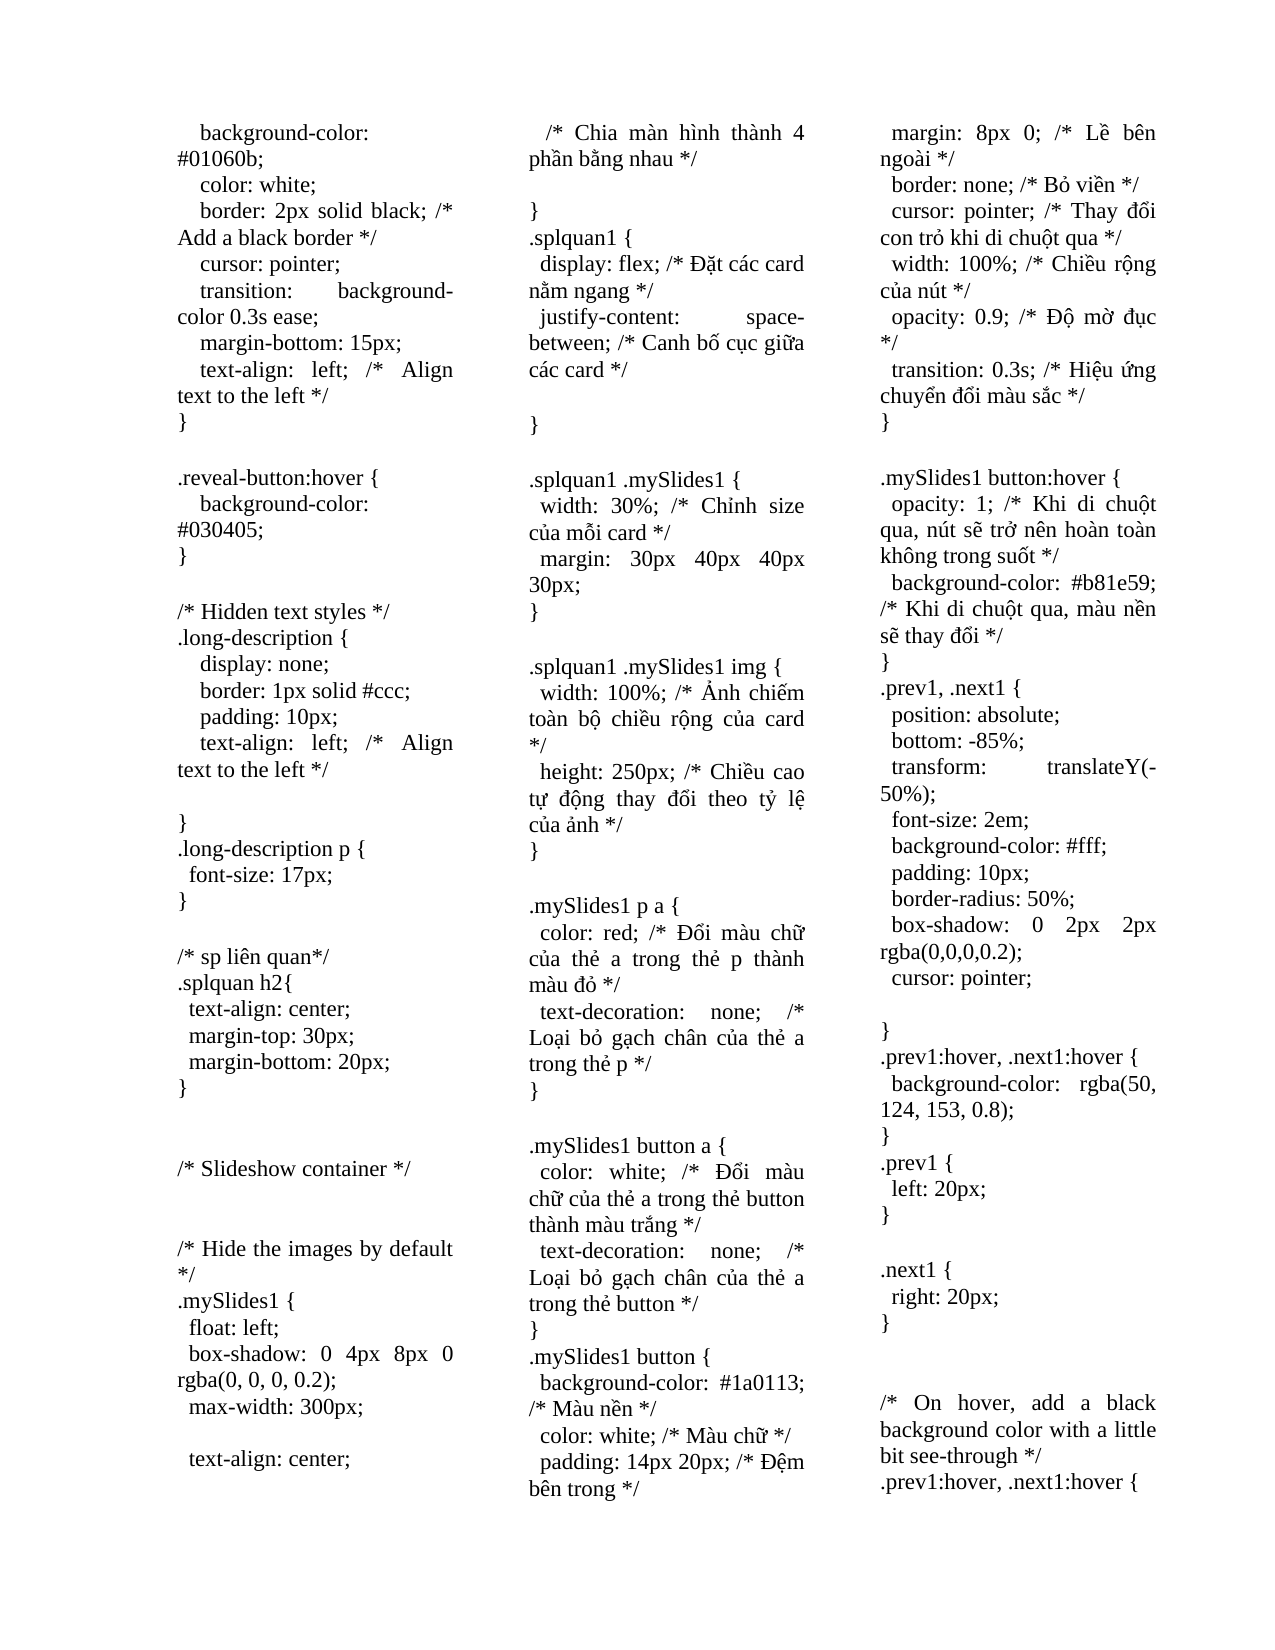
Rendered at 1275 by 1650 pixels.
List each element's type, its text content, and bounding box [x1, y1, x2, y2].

text .mySlides1 { [177, 1287, 453, 1314]
text margin: 8px 0; /* Lề bên ngoài */ [880, 118, 1156, 171]
text color: white; /* Màu chữ */ [528, 1422, 805, 1448]
text .mySlides1 p a { [528, 892, 805, 919]
text } [177, 808, 453, 835]
text background-color: #01060b; [177, 118, 453, 171]
text background-color: #b81e59; /* Khi di chuột qua, màu nền sẽ thay đổi */ [880, 569, 1156, 648]
text /* sp liên quan*/ [177, 943, 453, 969]
text text-align: center; [177, 995, 453, 1022]
text } [880, 1122, 1156, 1149]
text opacity: 1; /* Khi di chuột qua, nút sẽ trở nên hoàn toàn không trong suốt */ [880, 490, 1156, 569]
text } [528, 411, 805, 437]
text font-size: 2em; [880, 806, 1156, 832]
text .mySlides1 button a { [528, 1132, 805, 1158]
text .mySlides1 button { [528, 1343, 805, 1369]
text text-align: left; /* Align text to the left */ [177, 356, 453, 408]
text .prev1:hover, .next1:hover { [880, 1043, 1156, 1070]
text color: red; /* Đổi màu chữ của thẻ a trong thẻ p thành màu đỏ */ [528, 919, 805, 998]
text margin-bottom: 20px; [177, 1048, 453, 1074]
text } [880, 1309, 1156, 1336]
text border-radius: 50%; [880, 885, 1156, 912]
text } [528, 1316, 805, 1343]
text margin: 30px 40px 40px 30px; [528, 545, 805, 598]
text width: 30%; /* Chỉnh size của mỗi card */ [528, 492, 805, 545]
text .prev1:hover, .next1:hover { [880, 1468, 1156, 1495]
text width: 100%; /* Chiều rộng của nút */ [880, 250, 1156, 303]
text } [880, 1017, 1156, 1043]
text text-decoration: none; /* Loại bỏ gạch chân của thẻ a trong thẻ p */ [528, 998, 805, 1077]
text background-color: rgba(50, 124, 153, 0.8); [880, 1070, 1156, 1122]
text cursor: pointer; [880, 964, 1156, 991]
text /* Hidden text styles */ [177, 598, 453, 624]
text .long-description { [177, 624, 453, 650]
text background-color: #fff; [880, 832, 1156, 859]
text cursor: pointer; /* Thay đổi con trỏ khi di chuột qua */ [880, 198, 1156, 250]
text text-align: left; /* Align text to the left */ [177, 729, 453, 782]
text } [177, 888, 453, 914]
text margin-top: 30px; [177, 1022, 453, 1048]
text .long-description p { [177, 835, 453, 861]
text width: 100%; /* Ảnh chiếm toàn bộ chiều rộng của card */ [528, 679, 805, 758]
text .next1 { [880, 1257, 1156, 1283]
text .prev1, .next1 { [880, 674, 1156, 701]
text opacity: 0.9; /* Độ mờ đục */ [880, 303, 1156, 356]
text text-align: center; [177, 1446, 453, 1472]
text transition: 0.3s; /* Hiệu ứng chuyển đổi màu sắc */ [880, 356, 1156, 408]
text text-decoration: none; /* Loại bỏ gạch chân của thẻ a trong thẻ button */ [528, 1237, 805, 1316]
text margin-bottom: 15px; [177, 329, 453, 356]
text right: 20px; [880, 1283, 1156, 1309]
text position: absolute; [880, 701, 1156, 727]
text .prev1 { [880, 1149, 1156, 1175]
text transform: translateY(-50%); [880, 753, 1156, 806]
text } [880, 648, 1156, 674]
text justify-content: space-between; /* Canh bố cục giữa các card */ [528, 303, 805, 382]
text transition: background-color 0.3s ease; [177, 277, 453, 329]
text display: none; [177, 650, 453, 677]
text .reveal-button:hover { [177, 463, 453, 490]
text .splquan1 { [528, 224, 805, 250]
text .splquan1 .mySlides1 img { [528, 653, 805, 679]
text border: none; /* Bỏ viền */ [880, 171, 1156, 198]
text height: 250px; /* Chiều cao tự động thay đổi theo tỷ lệ của ảnh */ [528, 758, 805, 837]
text padding: 10px; [177, 703, 453, 729]
text display: flex; /* Đặt các card nằm ngang */ [528, 250, 805, 303]
text border: 2px solid black; /* Add a black border */ [177, 198, 453, 250]
text /* Chia màn hình thành 4 phần bằng nhau */ [528, 118, 805, 171]
text /* On hover, add a black background color with a little bit see-through */ [880, 1389, 1156, 1468]
text /* Hide the images by default */ [177, 1235, 453, 1287]
text font-size: 17px; [177, 861, 453, 888]
text color: white; /* Đổi màu chữ của thẻ a trong thẻ button thành màu trắng */ [528, 1158, 805, 1237]
text cursor: pointer; [177, 250, 453, 277]
text box-shadow: 0 4px 8px 0 rgba(0, 0, 0, 0.2); [177, 1340, 453, 1393]
text /* Slideshow container */ [177, 1154, 453, 1181]
text box-shadow: 0 2px 2px rgba(0,0,0,0.2); [880, 912, 1156, 964]
text padding: 14px 20px; /* Đệm bên trong */ [528, 1448, 805, 1501]
text border: 1px solid #ccc; [177, 677, 453, 703]
text background-color: #030405; [177, 490, 453, 543]
text } [528, 1077, 805, 1103]
text background-color: #1a0113; /* Màu nền */ [528, 1369, 805, 1422]
text max-width: 300px; [177, 1393, 453, 1419]
text left: 20px; [880, 1175, 1156, 1201]
text .splquan h2{ [177, 969, 453, 995]
text } [880, 1201, 1156, 1228]
text } [528, 598, 805, 624]
text } [880, 408, 1156, 435]
text } [528, 198, 805, 224]
text .mySlides1 button:hover { [880, 463, 1156, 490]
text } [177, 408, 453, 435]
text padding: 10px; [880, 859, 1156, 885]
text .splquan1 .mySlides1 { [528, 466, 805, 492]
text } [177, 543, 453, 569]
text } [528, 837, 805, 864]
text float: left; [177, 1314, 453, 1340]
text } [177, 1074, 453, 1101]
text bottom: -85%; [880, 727, 1156, 753]
text color: white; [177, 171, 453, 198]
